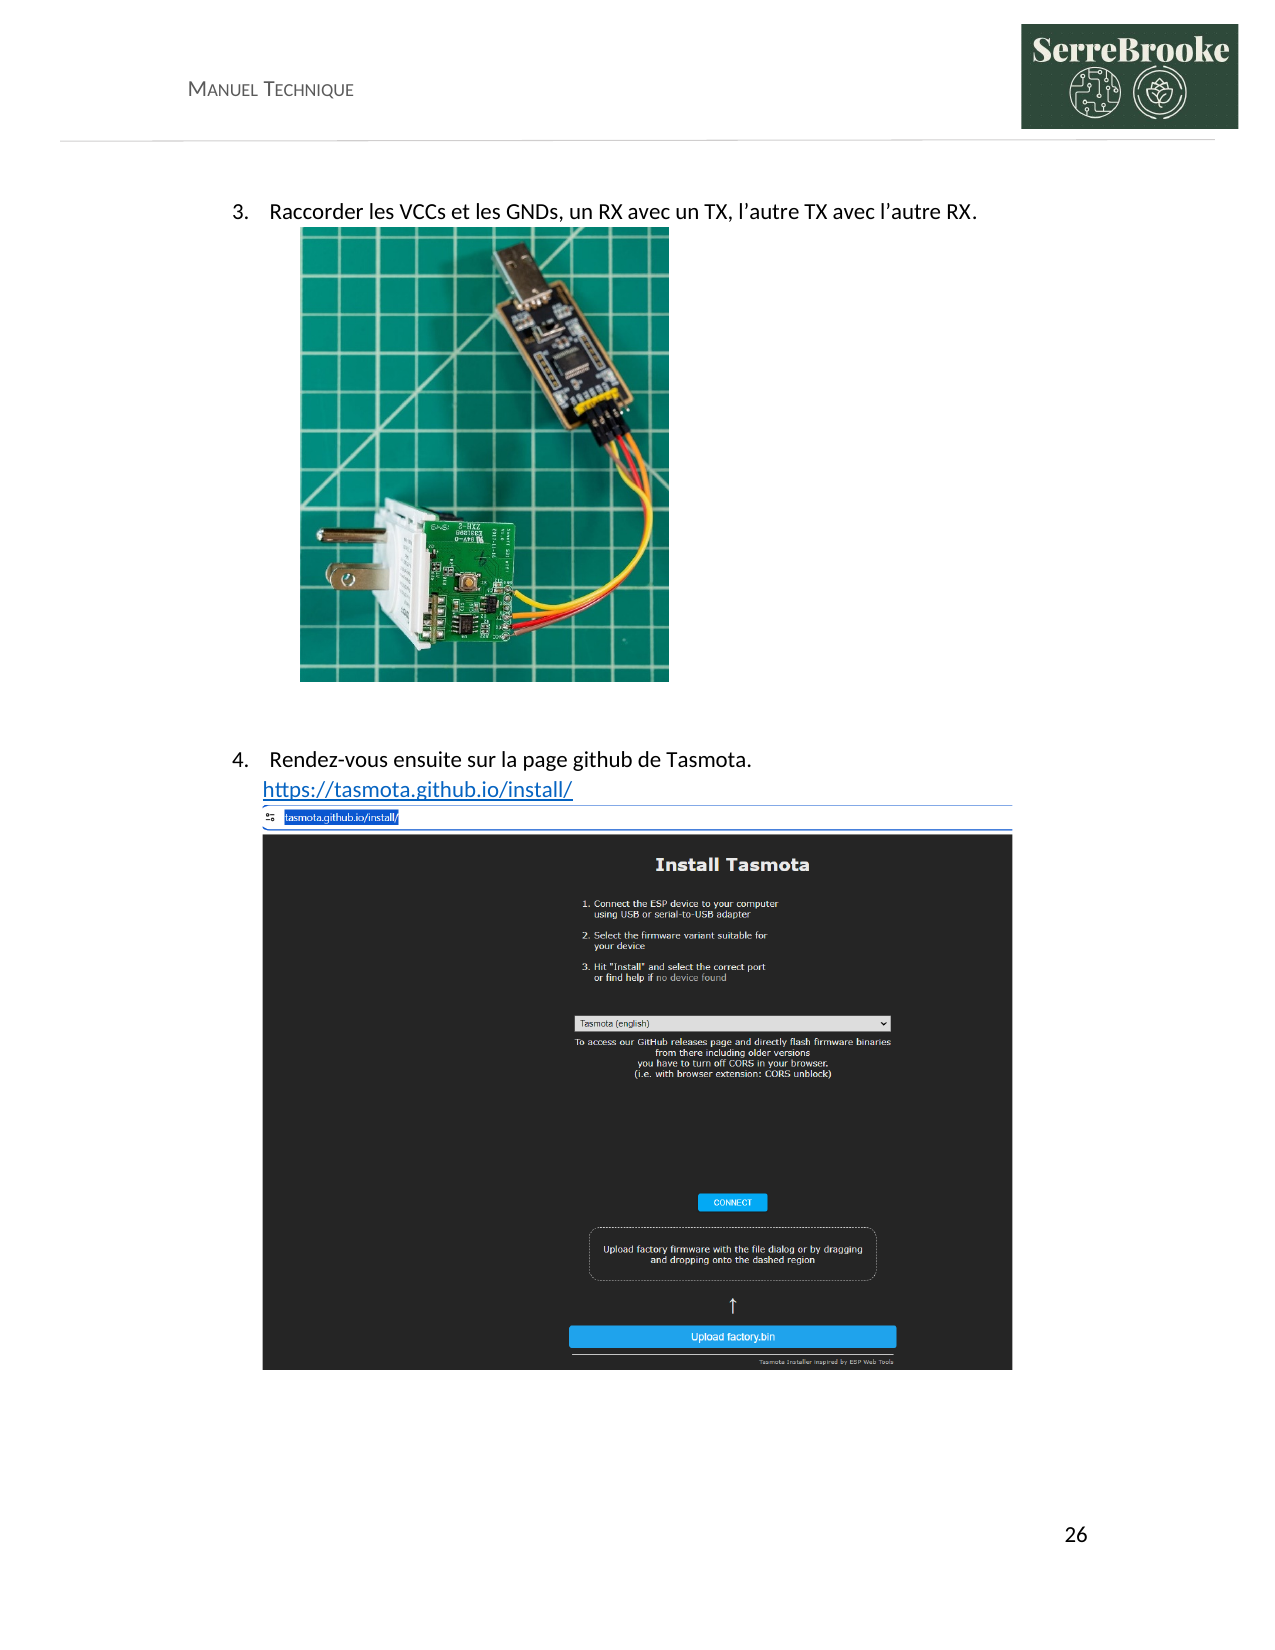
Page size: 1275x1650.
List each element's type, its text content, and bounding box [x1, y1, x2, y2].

picture [300, 227, 669, 682]
list Rendez-vous ensuite sur la page github de Tasmota. [232, 745, 1087, 773]
picture [1021, 24, 1239, 129]
list https://tasmota.github.io/install/ [262, 775, 1087, 803]
list Raccorder les VCCs et les GNDs, un RX avec un TX, l’autre TX avec l’autre RX. [232, 197, 1087, 225]
picture [262, 805, 1013, 1370]
